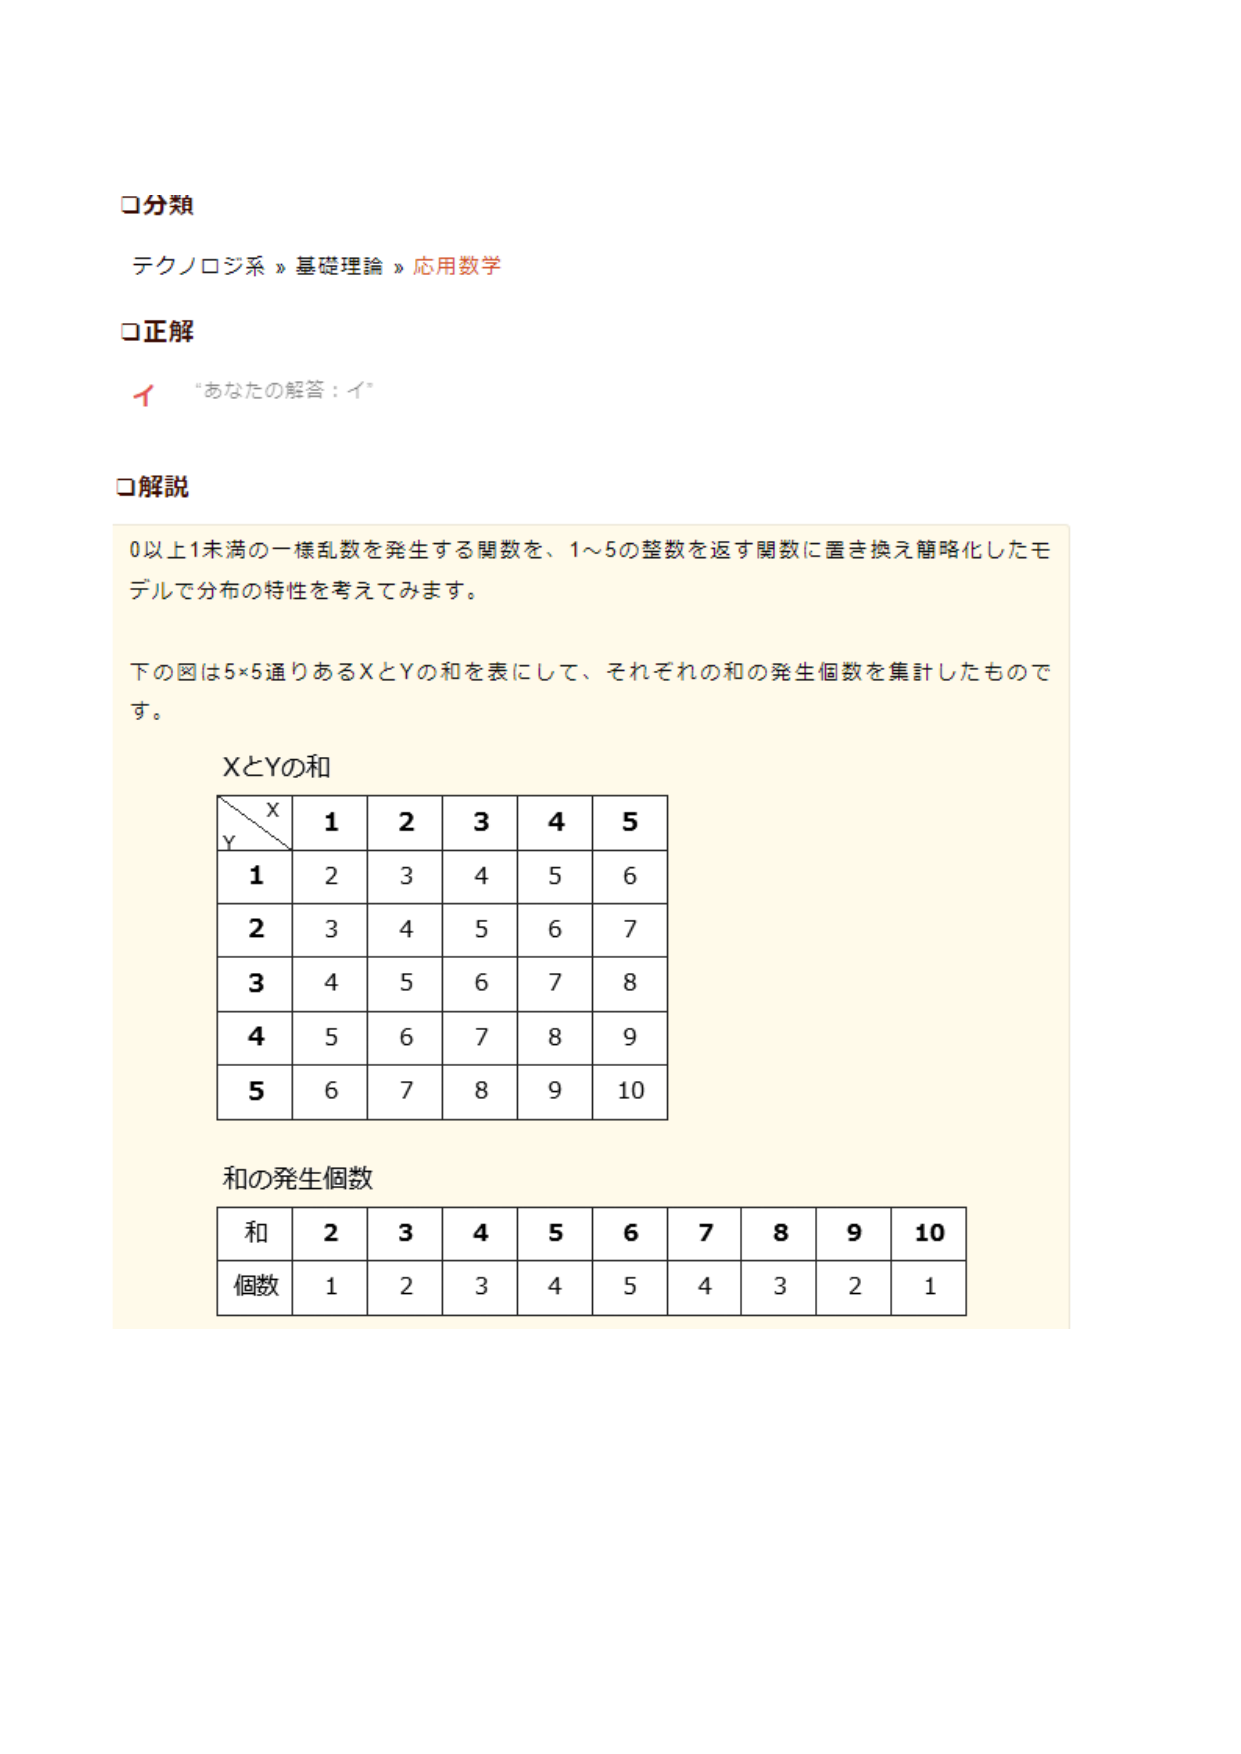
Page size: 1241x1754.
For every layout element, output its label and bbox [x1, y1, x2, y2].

picture [112, 458, 1072, 1329]
picture [112, 195, 846, 424]
